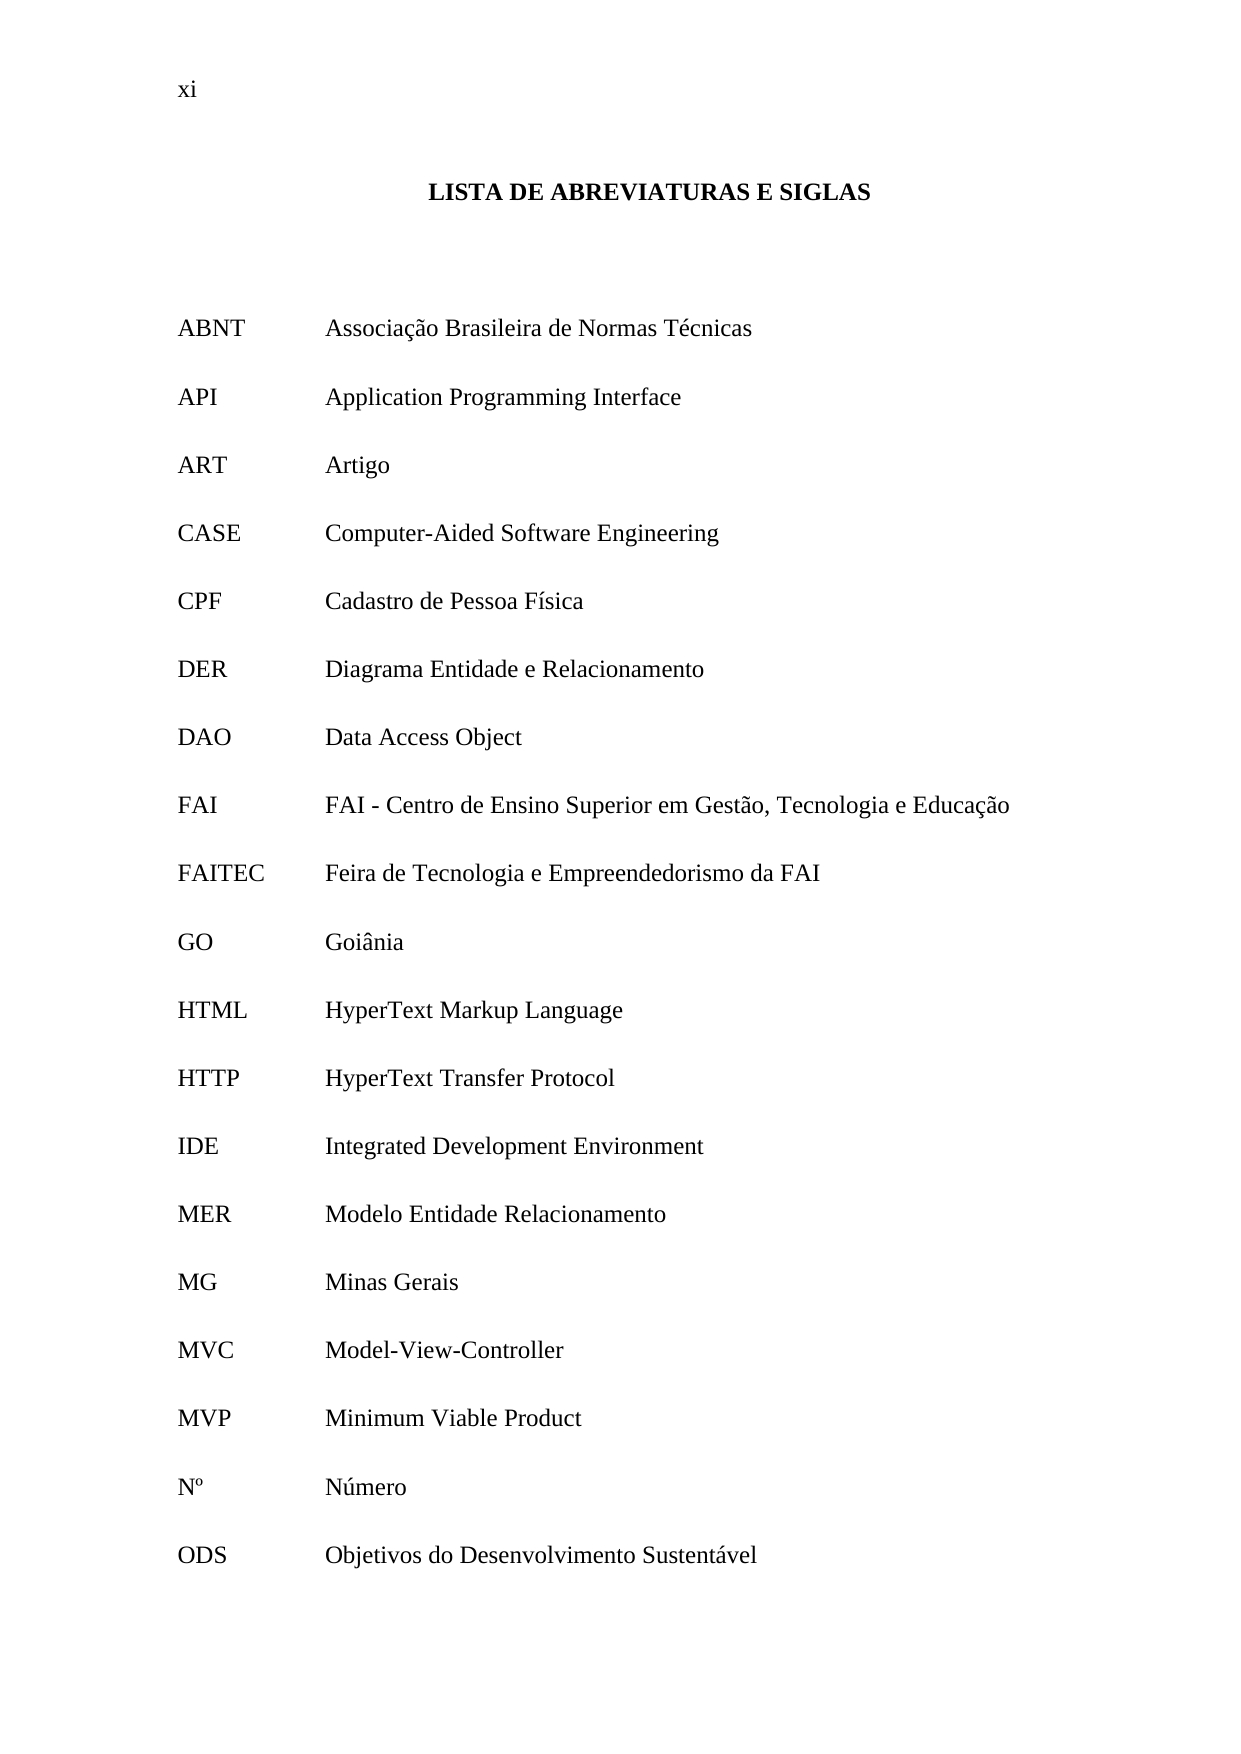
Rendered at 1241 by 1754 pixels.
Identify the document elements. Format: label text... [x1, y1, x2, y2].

text Nº Número [177, 1472, 1122, 1500]
text MVP Minimum Viable Product [177, 1403, 1122, 1432]
text MVC Model-View-Controller [177, 1335, 1122, 1364]
text API Application Programming Interface [177, 382, 1122, 410]
text IDE Integrated Development Environment [177, 1131, 1122, 1160]
text HTML HyperText Markup Language [177, 995, 1122, 1023]
text GO Goiânia [177, 927, 1122, 955]
text ART Artigo [177, 450, 1122, 478]
text ODS Objetivos do Desenvolvimento Sustentável [177, 1540, 1122, 1568]
text LISTA DE ABREVIATURAS E SIGLAS [177, 177, 1122, 206]
text CPF Cadastro de Pessoa Física [177, 586, 1122, 615]
text CASE Computer-Aided Software Engineering [177, 518, 1122, 547]
text FAITEC Feira de Tecnologia e Empreendedorismo da FAI [177, 858, 1122, 887]
text DAO Data Access Object [177, 722, 1122, 751]
text FAI FAI - Centro de Ensino Superior em Gestão, Tecnologia e Educação [177, 790, 1122, 819]
text MER Modelo Entidade Relacionamento [177, 1199, 1122, 1228]
text ABNT Associação Brasileira de Normas Técnicas [177, 313, 1122, 342]
text MG Minas Gerais [177, 1267, 1122, 1296]
text DER Diagrama Entidade e Relacionamento [177, 654, 1122, 683]
text HTTP HyperText Transfer Protocol [177, 1063, 1122, 1092]
